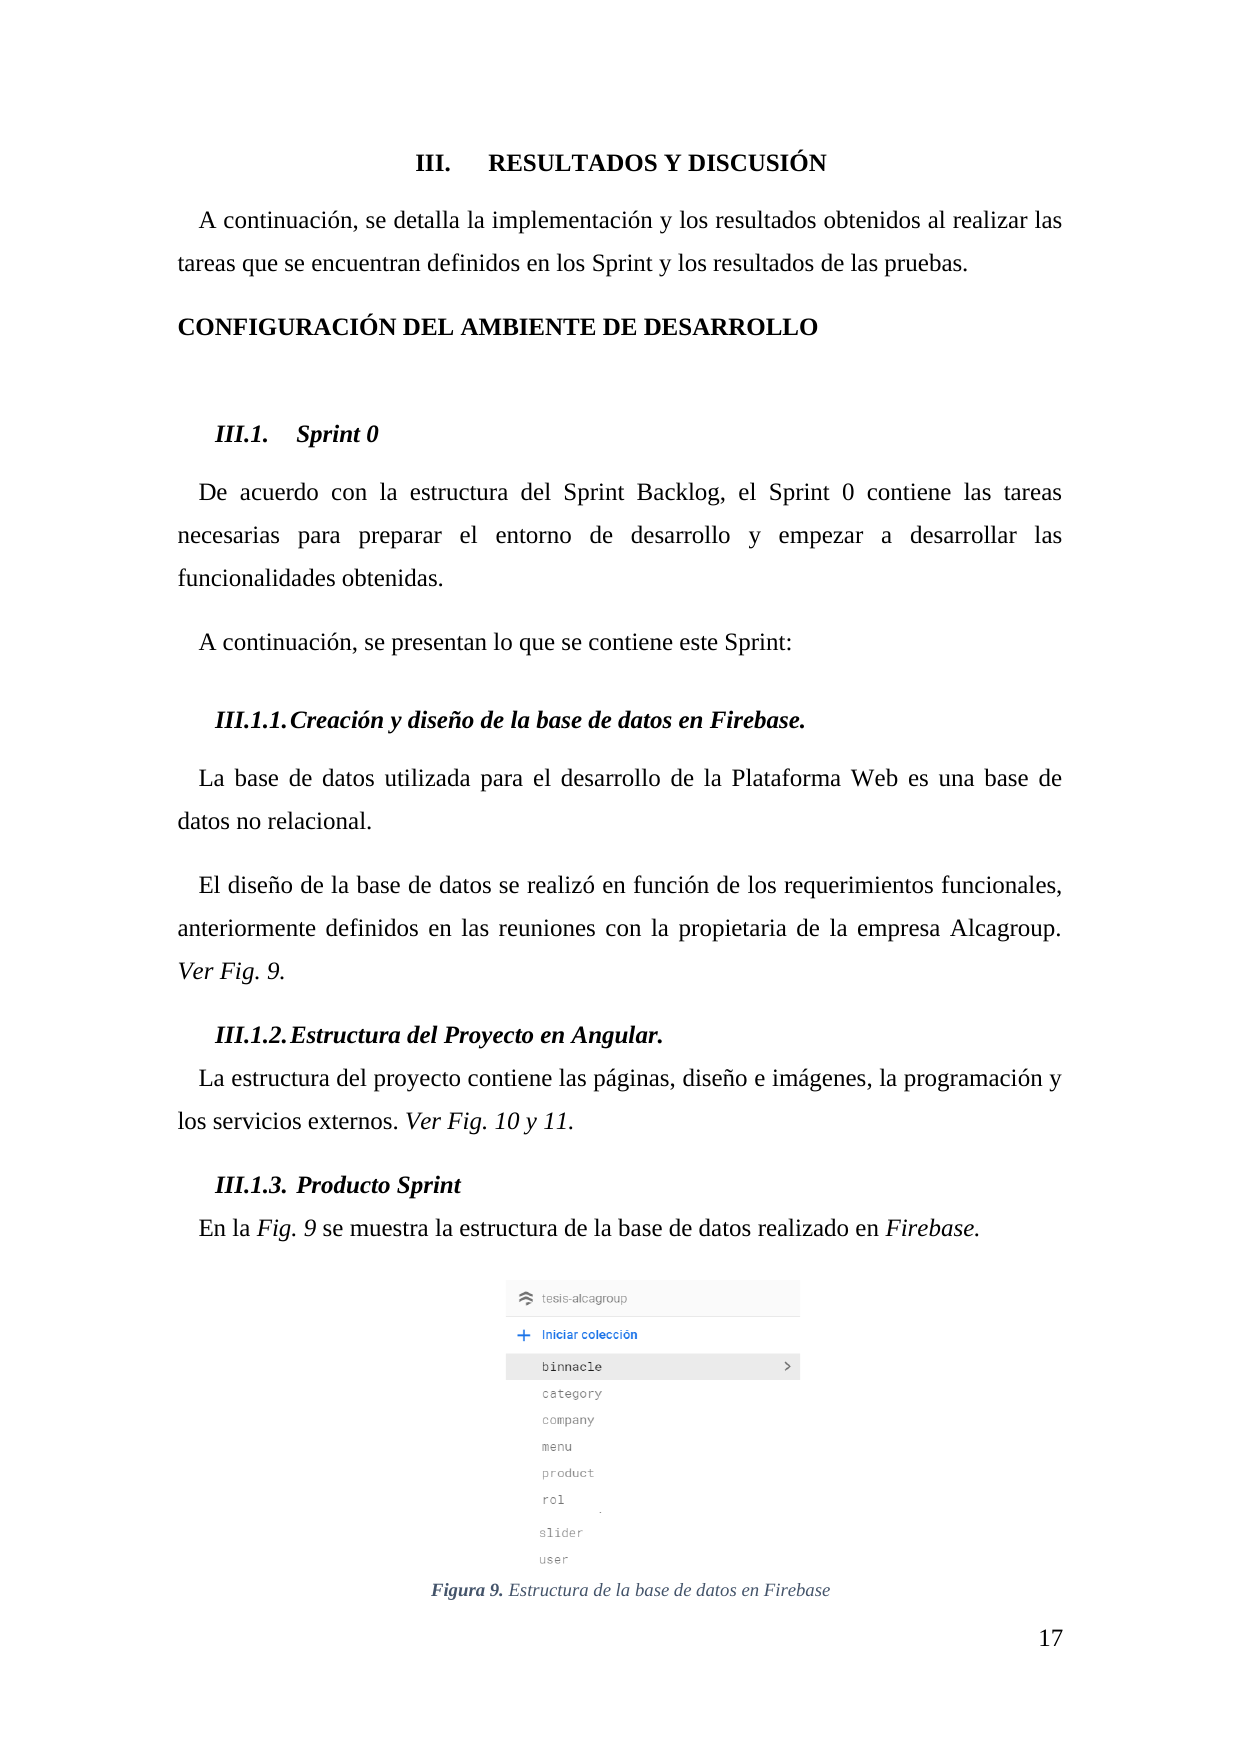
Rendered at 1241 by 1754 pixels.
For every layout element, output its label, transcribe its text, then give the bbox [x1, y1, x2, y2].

text El diseño de la base de datos se realizó en función de los requerimientos funcionales, anteriormente definidos en las reuniones con la propietaria de la empresa Alcagroup. Ver Fig. 9. [177, 870, 1063, 985]
text La estructura del proyecto contiene las páginas, diseño e imágenes, la programación y los servicios externos. Ver Fig. 10 y 11. [177, 1063, 1063, 1135]
subtitle Producto Sprint [215, 1170, 1063, 1199]
text Figura 9. Estructura de la base de datos en Firebase [177, 1578, 1063, 1600]
subtitle RESULTADOS Y DISCUSIÓN [215, 148, 1063, 176]
picture [502, 1512, 797, 1575]
text A continuación, se detalla la implementación y los resultados obtenidos al realizar las tareas que se encuentran definidos en los Sprint y los resultados de las pruebas. [177, 205, 1063, 277]
text A continuación, se presentan lo que se contiene este Sprint: [177, 627, 1063, 656]
text De acuerdo con la estructura del Sprint Backlog, el Sprint 0 contiene las tareas necesarias para preparar el entorno de desarrollo y empezar a desarrollar las funcionalidades obtenidas. [177, 477, 1063, 592]
subtitle Estructura del Proyecto en Angular. [215, 1020, 1063, 1049]
subtitle Sprint 0 [215, 419, 1063, 448]
text En la Fig. 9 se muestra la estructura de la base de datos realizado en Firebase. [177, 1213, 1063, 1242]
text La base de datos utilizada para el desarrollo de la Plataforma Web es una base de datos no relacional. [177, 763, 1063, 835]
subtitle Creación y diseño de la base de datos en Firebase. [215, 705, 1063, 734]
subtitle CONFIGURACIÓN DEL AMBIENTE DE DESARROLLO [177, 312, 1063, 341]
picture [505, 1280, 800, 1504]
